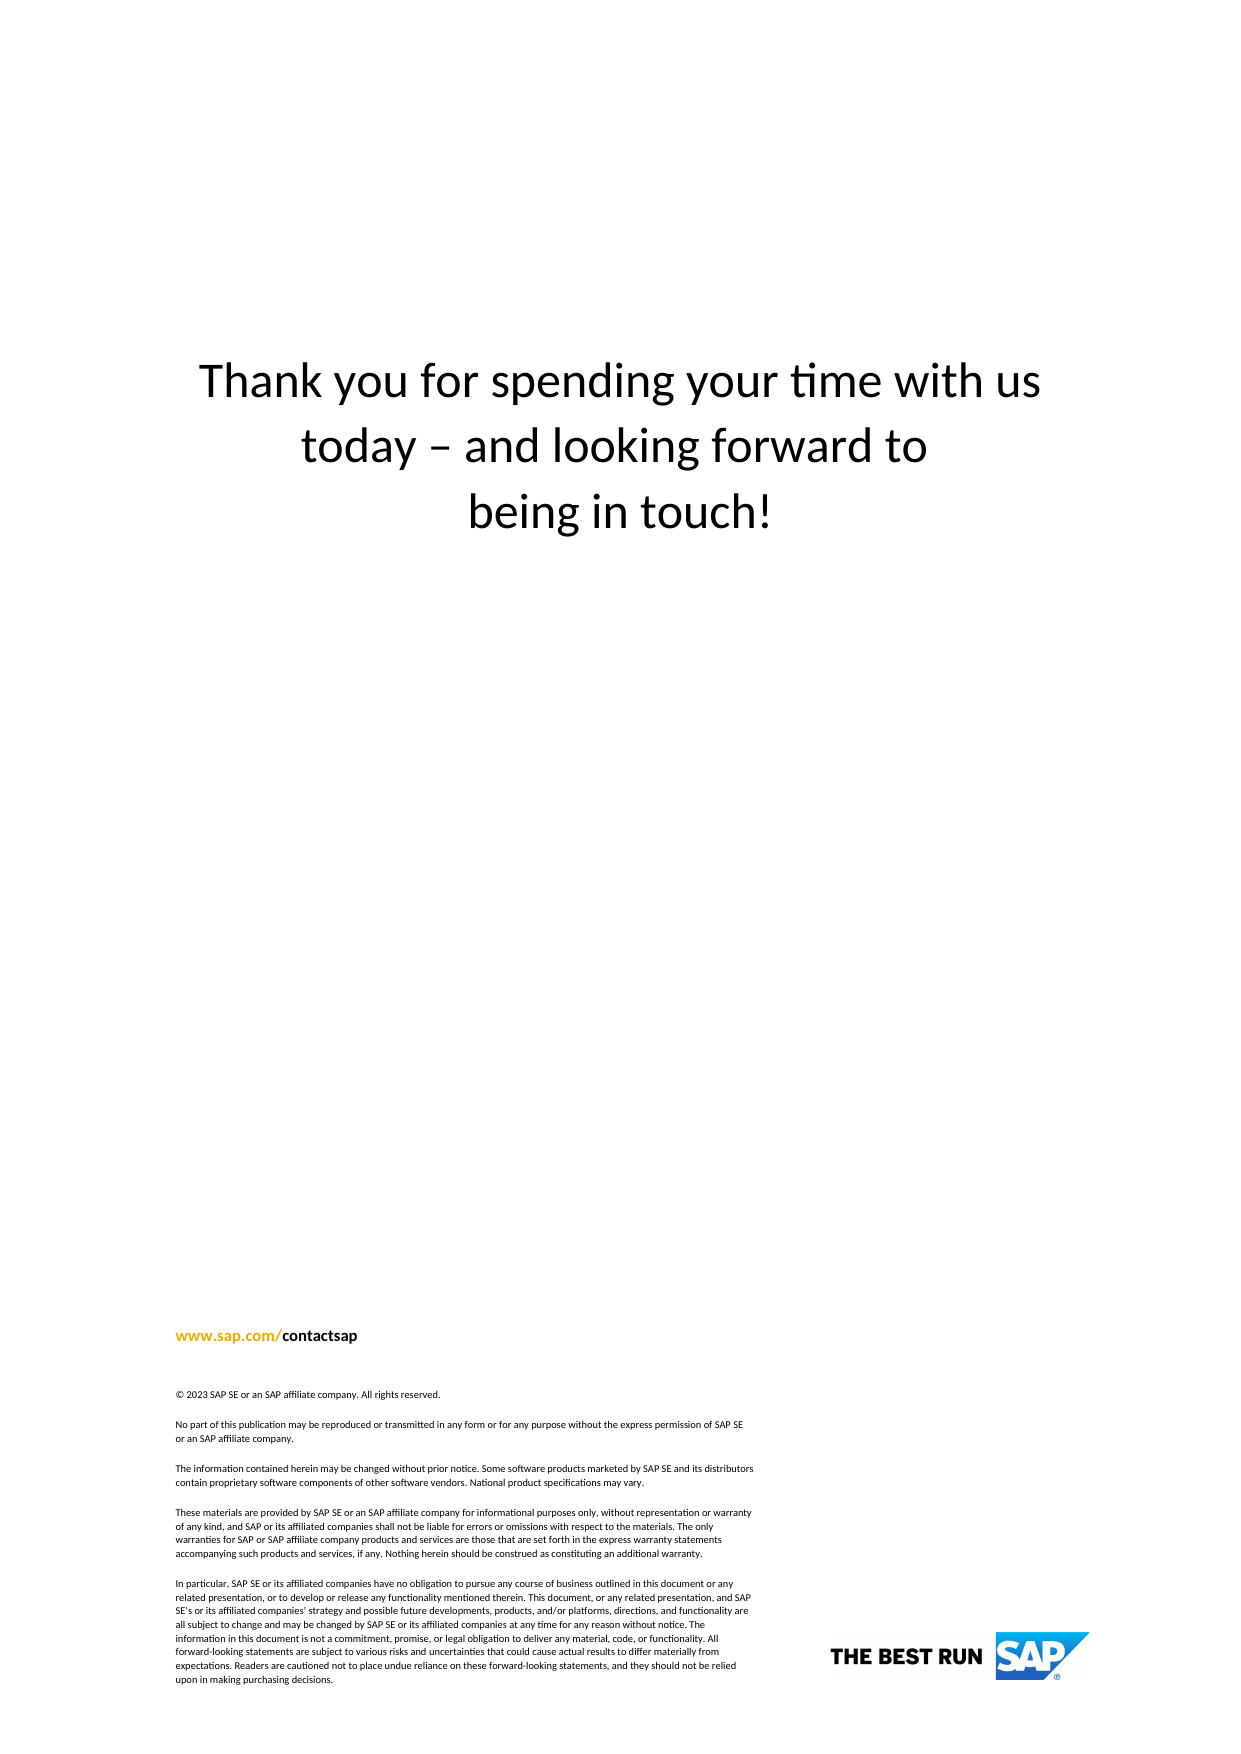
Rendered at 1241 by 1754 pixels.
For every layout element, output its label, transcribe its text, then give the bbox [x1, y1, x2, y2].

picture [830, 1632, 1090, 1680]
text Thank you for spending your time with us today – and looking forward to being in touch! [150, 348, 1090, 541]
